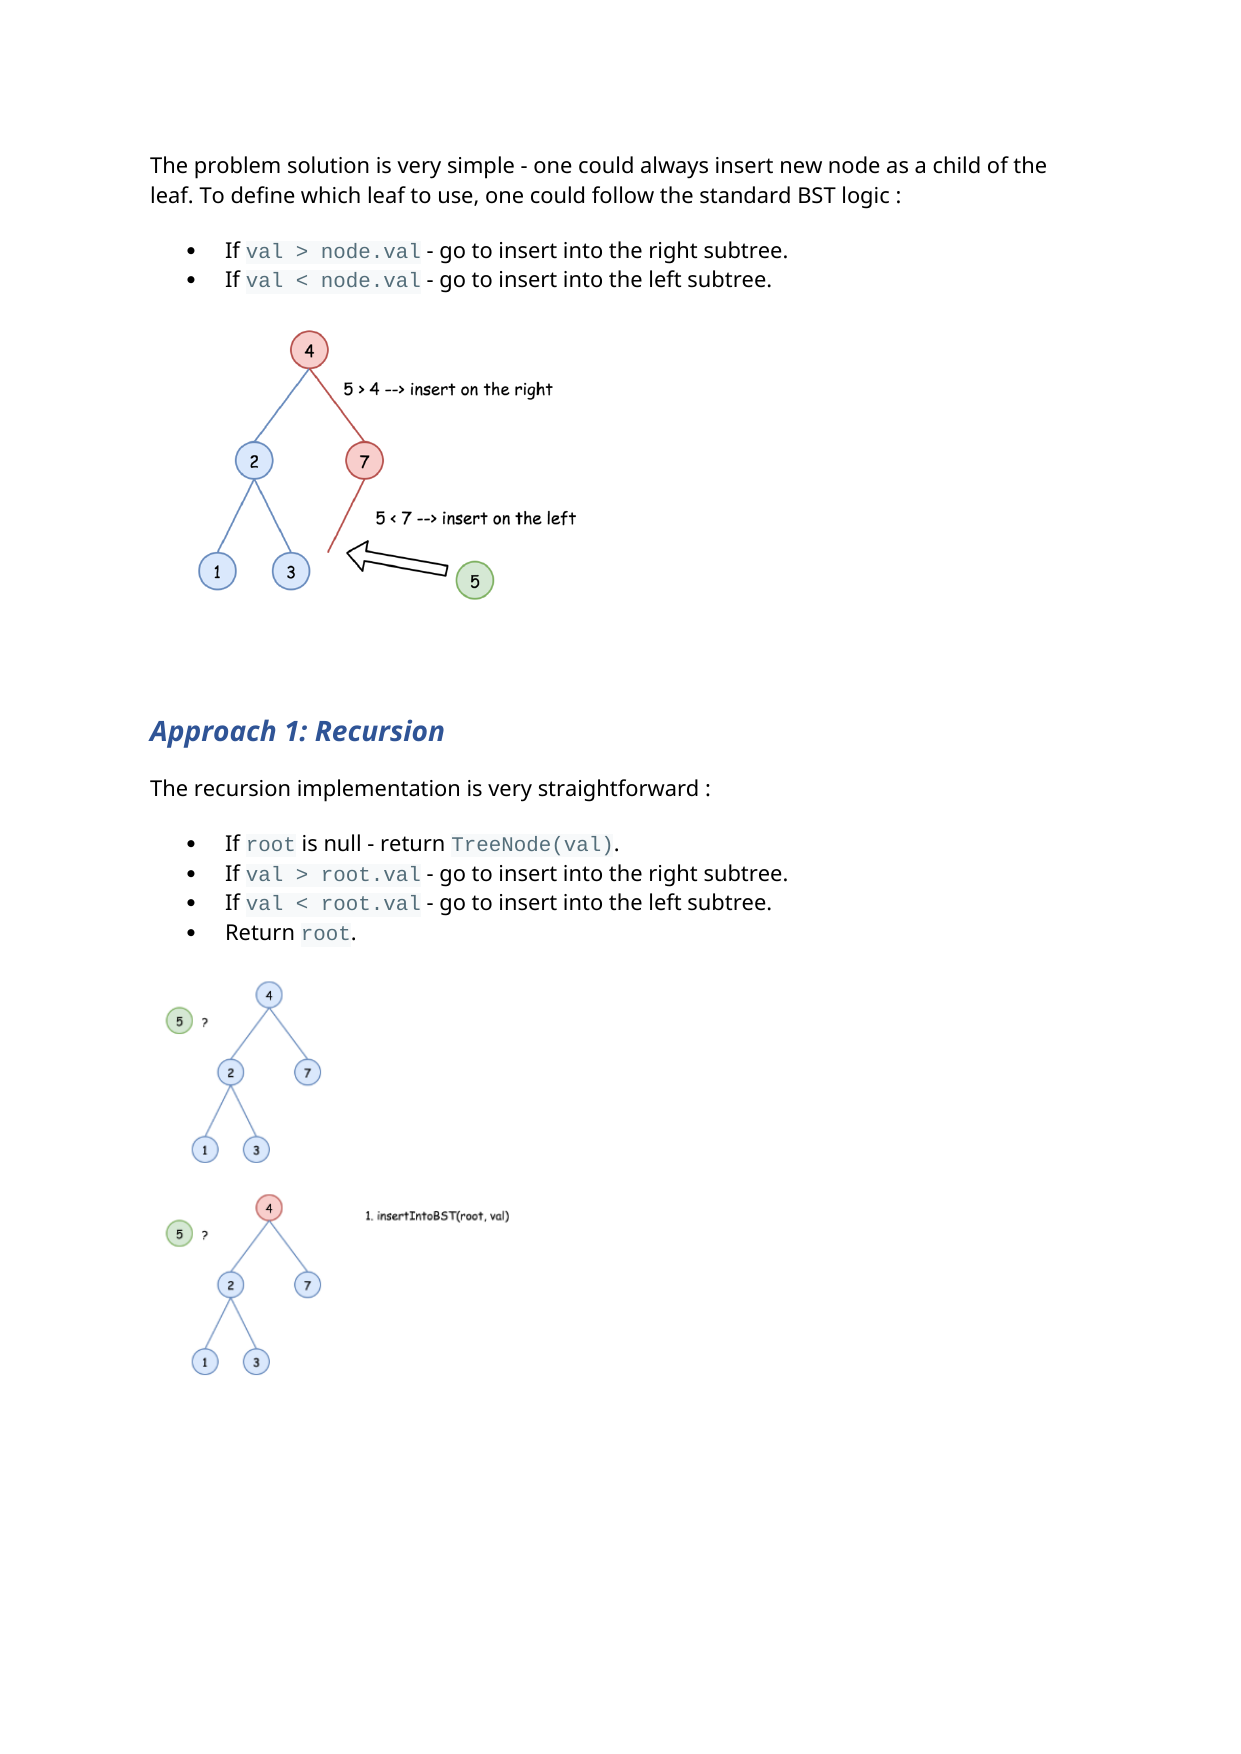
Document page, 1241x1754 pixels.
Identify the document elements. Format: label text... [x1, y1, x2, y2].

list If val < node.val - go to insert into the left subtree. [187, 264, 1090, 294]
text The recursion implementation is very straightforward : [150, 773, 1090, 803]
list If val < root.val - go to insert into the left subtree. [187, 887, 1090, 917]
list Return root. [187, 917, 1090, 947]
subtitle Approach 1: Recursion [150, 711, 1090, 749]
list If val > root.val - go to insert into the right subtree. [187, 857, 1090, 887]
list If root is null - return TreeNode(val). [187, 828, 1090, 857]
list If val > node.val - go to insert into the right subtree. [187, 234, 1090, 264]
text The problem solution is very simple - one could always insert new node as a child of the leaf. To define which leaf to use, one could follow the standard BST logic : [150, 150, 1090, 209]
picture [150, 319, 778, 627]
picture [150, 971, 656, 1397]
